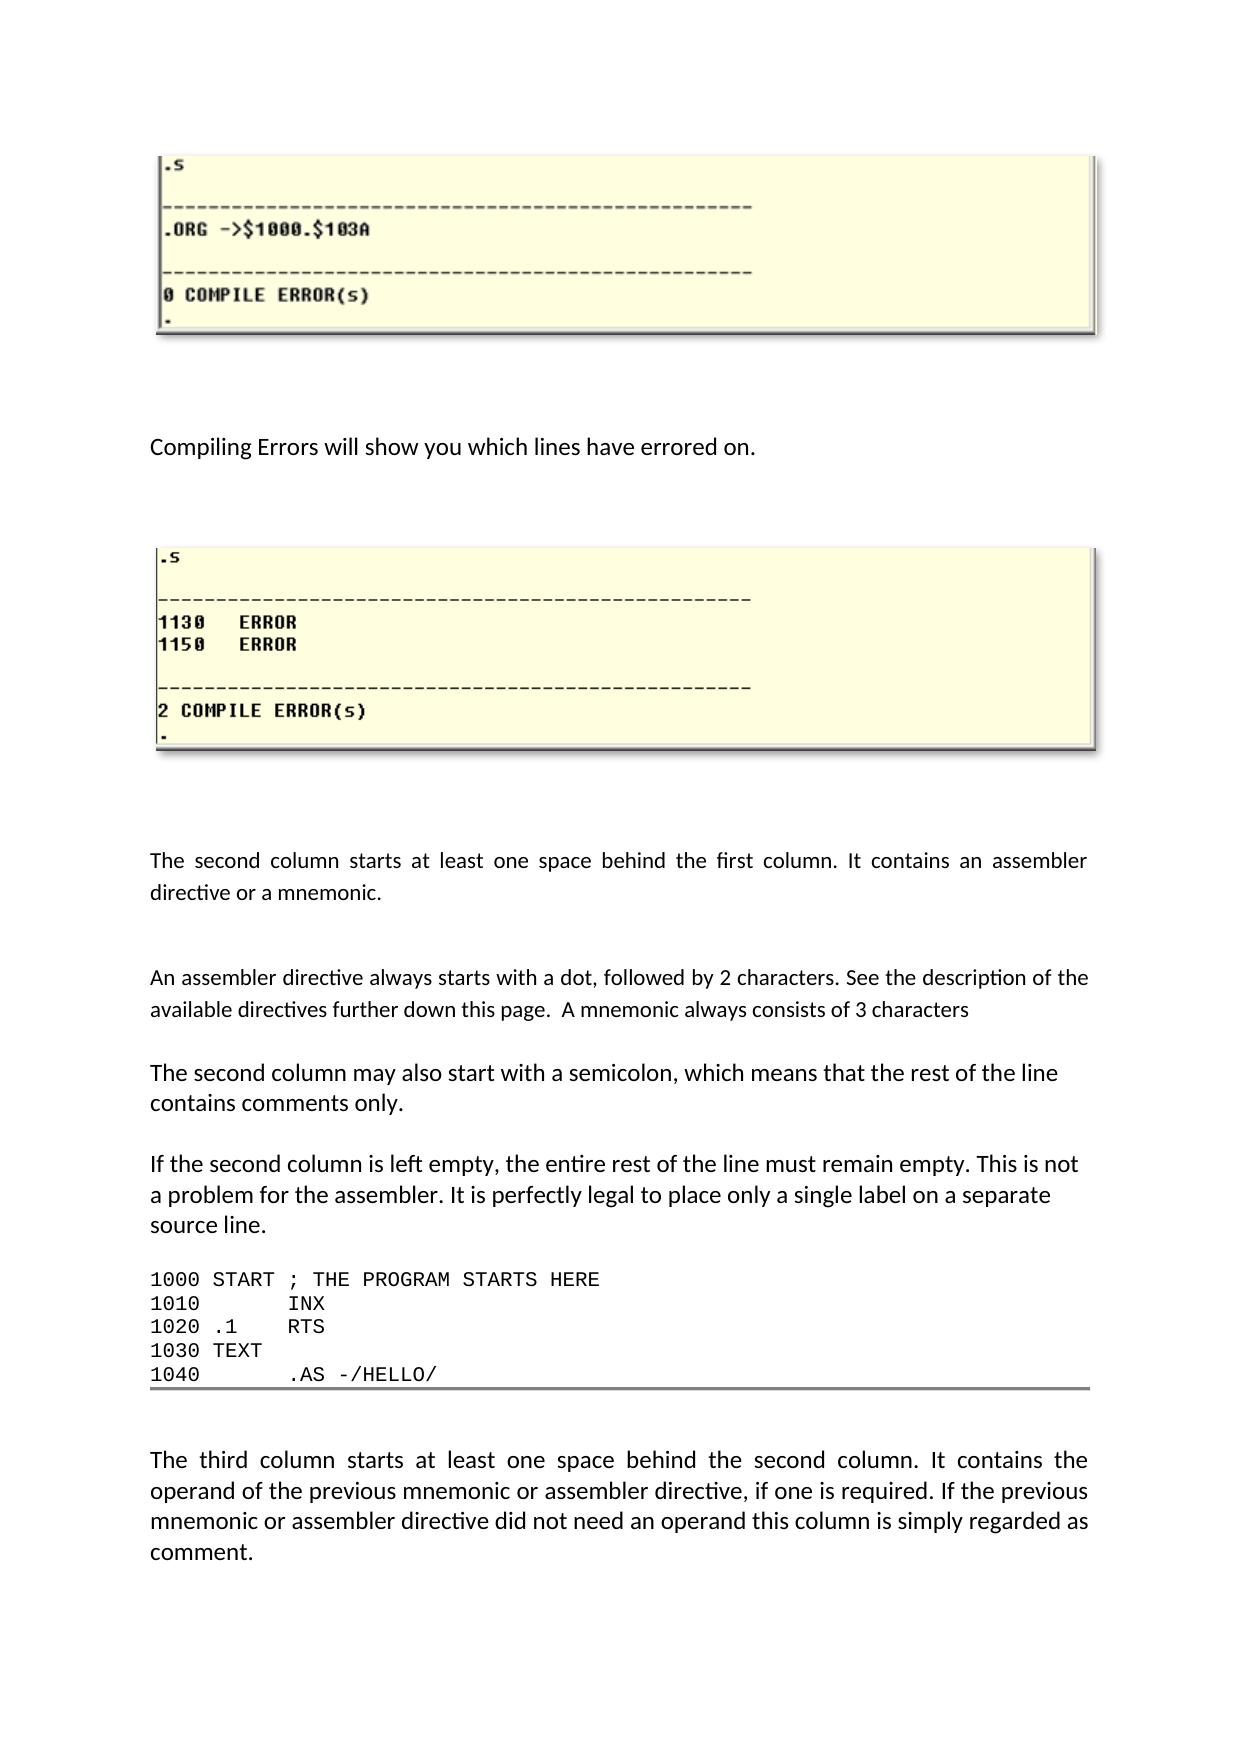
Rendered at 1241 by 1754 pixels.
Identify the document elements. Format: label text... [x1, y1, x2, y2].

text 1000 START ; THE PROGRAM STARTS HERE [150, 1269, 1090, 1293]
text The second column starts at least one space behind the first column. It contains an assembler directive or a mnemonic. [150, 846, 1090, 906]
text 1010 INX [150, 1293, 1090, 1316]
text Compiling Errors will show you which lines have errored on. [150, 431, 1090, 461]
text An assembler directive always starts with a dot, followed by 2 characters. See the description of the available directives further down this page. A mnemonic always consists of 3 characters [150, 931, 1090, 1023]
picture [156, 156, 1097, 335]
text The second column may also start with a semicolon, which means that the rest of the line contains comments only. If the second column is left empty, the entire rest of the line must remain empty. This is not a problem for the assembler. It is perfectly legal to place only a single label on a separate source line. [150, 1057, 1090, 1240]
text 1020 .1 RTS [150, 1316, 1090, 1340]
text 1040 .AS -/HELLO/ [150, 1363, 1090, 1387]
text 1030 TEXT [150, 1340, 1090, 1363]
text The third column starts at least one space behind the second column. It contains the operand of the previous mnemonic or assembler directive, if one is required. If the previous mnemonic or assembler directive did not need an operand this column is simply regarded as comment. [150, 1444, 1090, 1566]
picture [156, 548, 1096, 751]
